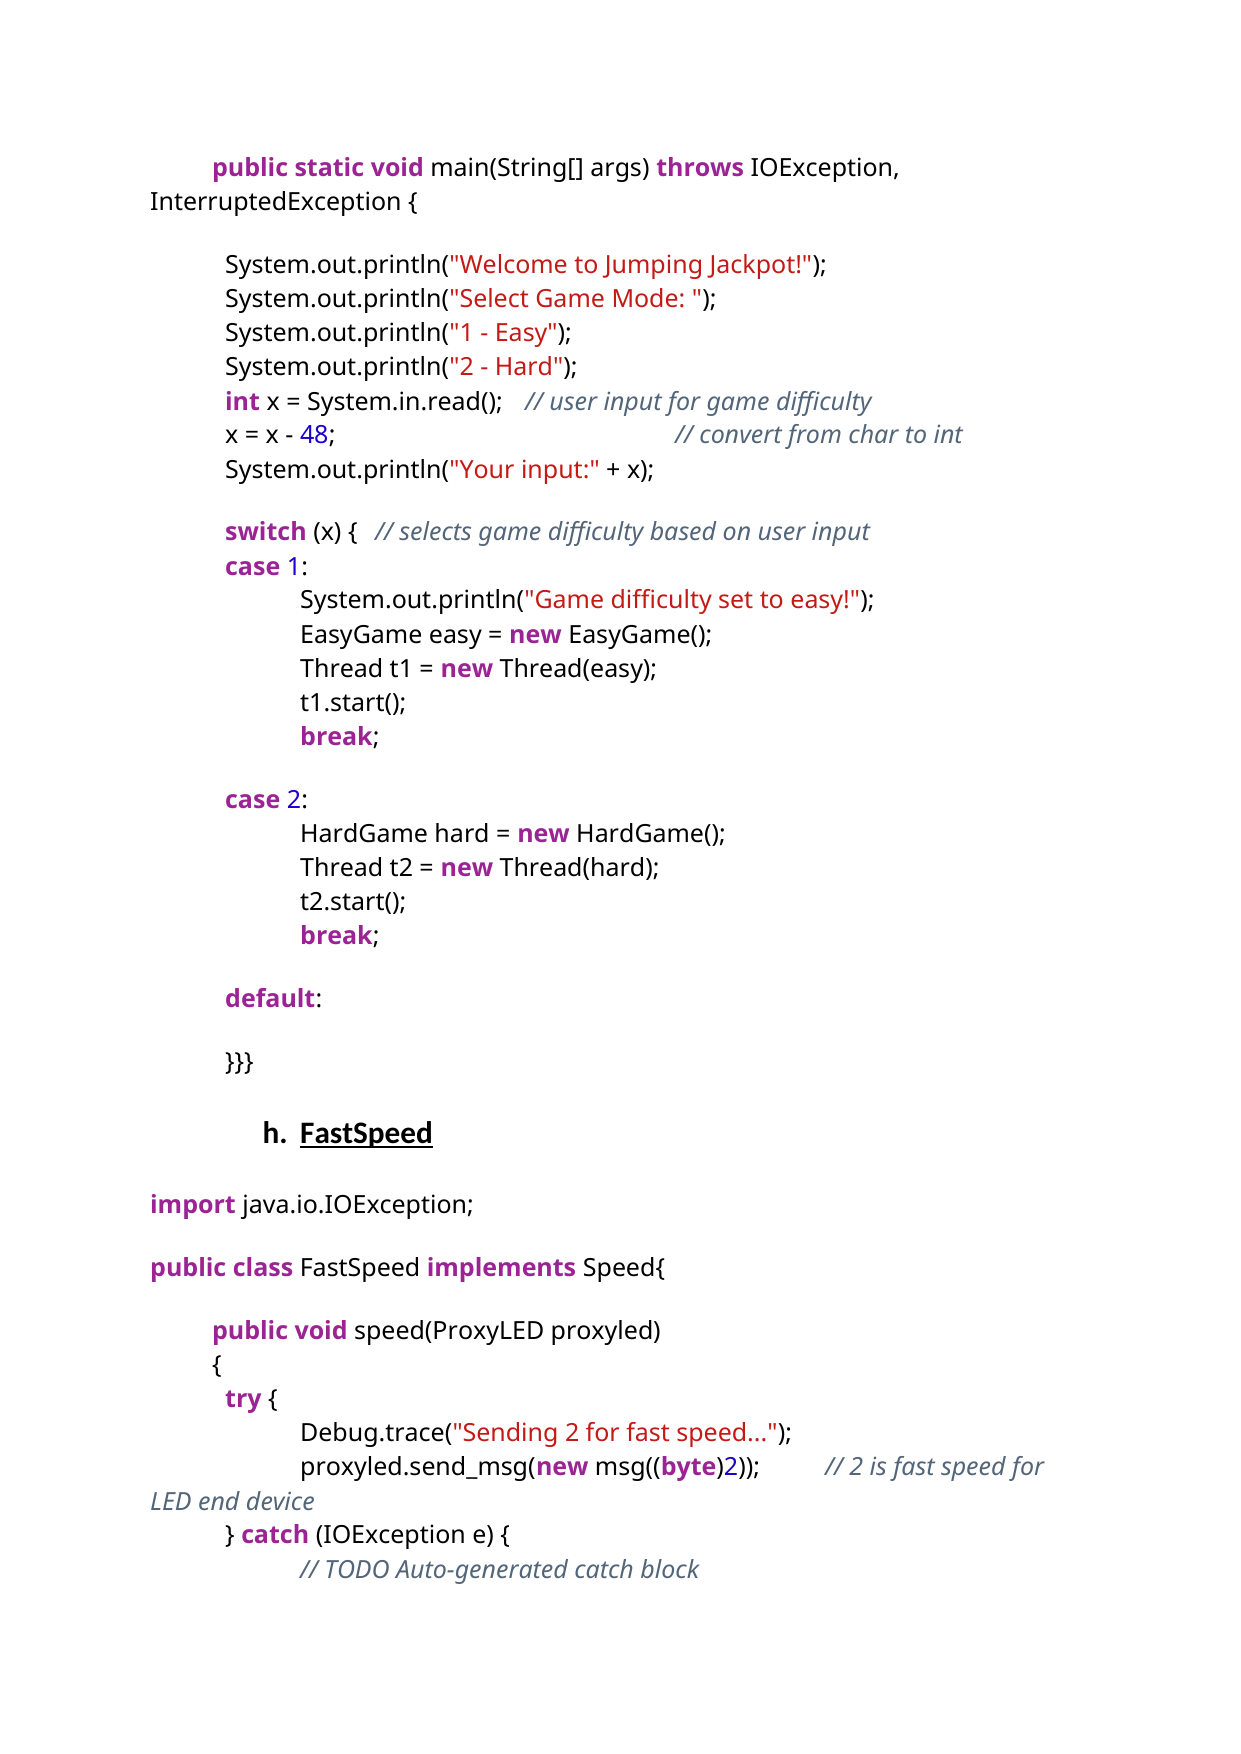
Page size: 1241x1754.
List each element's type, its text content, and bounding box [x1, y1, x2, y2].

text System.out.println("Select Game Mode: "); [150, 281, 1090, 315]
text t2.start(); [150, 883, 1090, 917]
text try { [150, 1381, 1090, 1415]
text import java.io.IOException; [150, 1187, 1090, 1221]
text Thread t2 = new Thread(hard); [150, 849, 1090, 883]
text switch (x) { // selects game difficulty based on user input [150, 514, 1090, 548]
text System.out.println("2 - Hard"); [150, 349, 1090, 383]
text System.out.println("Your input:" + x); [150, 451, 1090, 485]
text break; [150, 917, 1090, 952]
text public void speed(ProxyLED proxyled) [150, 1313, 1090, 1347]
text int x = System.in.read(); // user input for game difficulty [150, 383, 1090, 417]
text System.out.println("1 - Easy"); [150, 315, 1090, 349]
text t1.start(); [150, 684, 1090, 718]
text public static void main(String[] args) throws IOException, InterruptedException { [150, 150, 1090, 218]
text } catch (IOException e) { [150, 1517, 1090, 1551]
text { [150, 1347, 1090, 1381]
text }}} [150, 1043, 1090, 1077]
text Debug.trace("Sending 2 for fast speed..."); [150, 1415, 1090, 1449]
text Thread t1 = new Thread(easy); [150, 650, 1090, 684]
text break; [150, 718, 1090, 752]
text EasyGame easy = new EasyGame(); [150, 616, 1090, 650]
text x = x - 48; // convert from char to int [150, 417, 1090, 451]
text System.out.println("Welcome to Jumping Jackpot!"); [150, 247, 1090, 281]
text System.out.println("Game difficulty set to easy!"); [150, 582, 1090, 616]
text case 2: [150, 781, 1090, 815]
text HardGame hard = new HardGame(); [150, 815, 1090, 849]
text default: [150, 980, 1090, 1014]
text proxyled.send_msg(new msg((byte)2)); // 2 is fast speed for LED end device [150, 1449, 1090, 1517]
list FastSpeed [262, 1113, 1090, 1151]
text // TODO Auto-generated catch block [150, 1551, 1090, 1585]
text public class FastSpeed implements Speed{ [150, 1250, 1090, 1284]
text case 1: [150, 548, 1090, 582]
